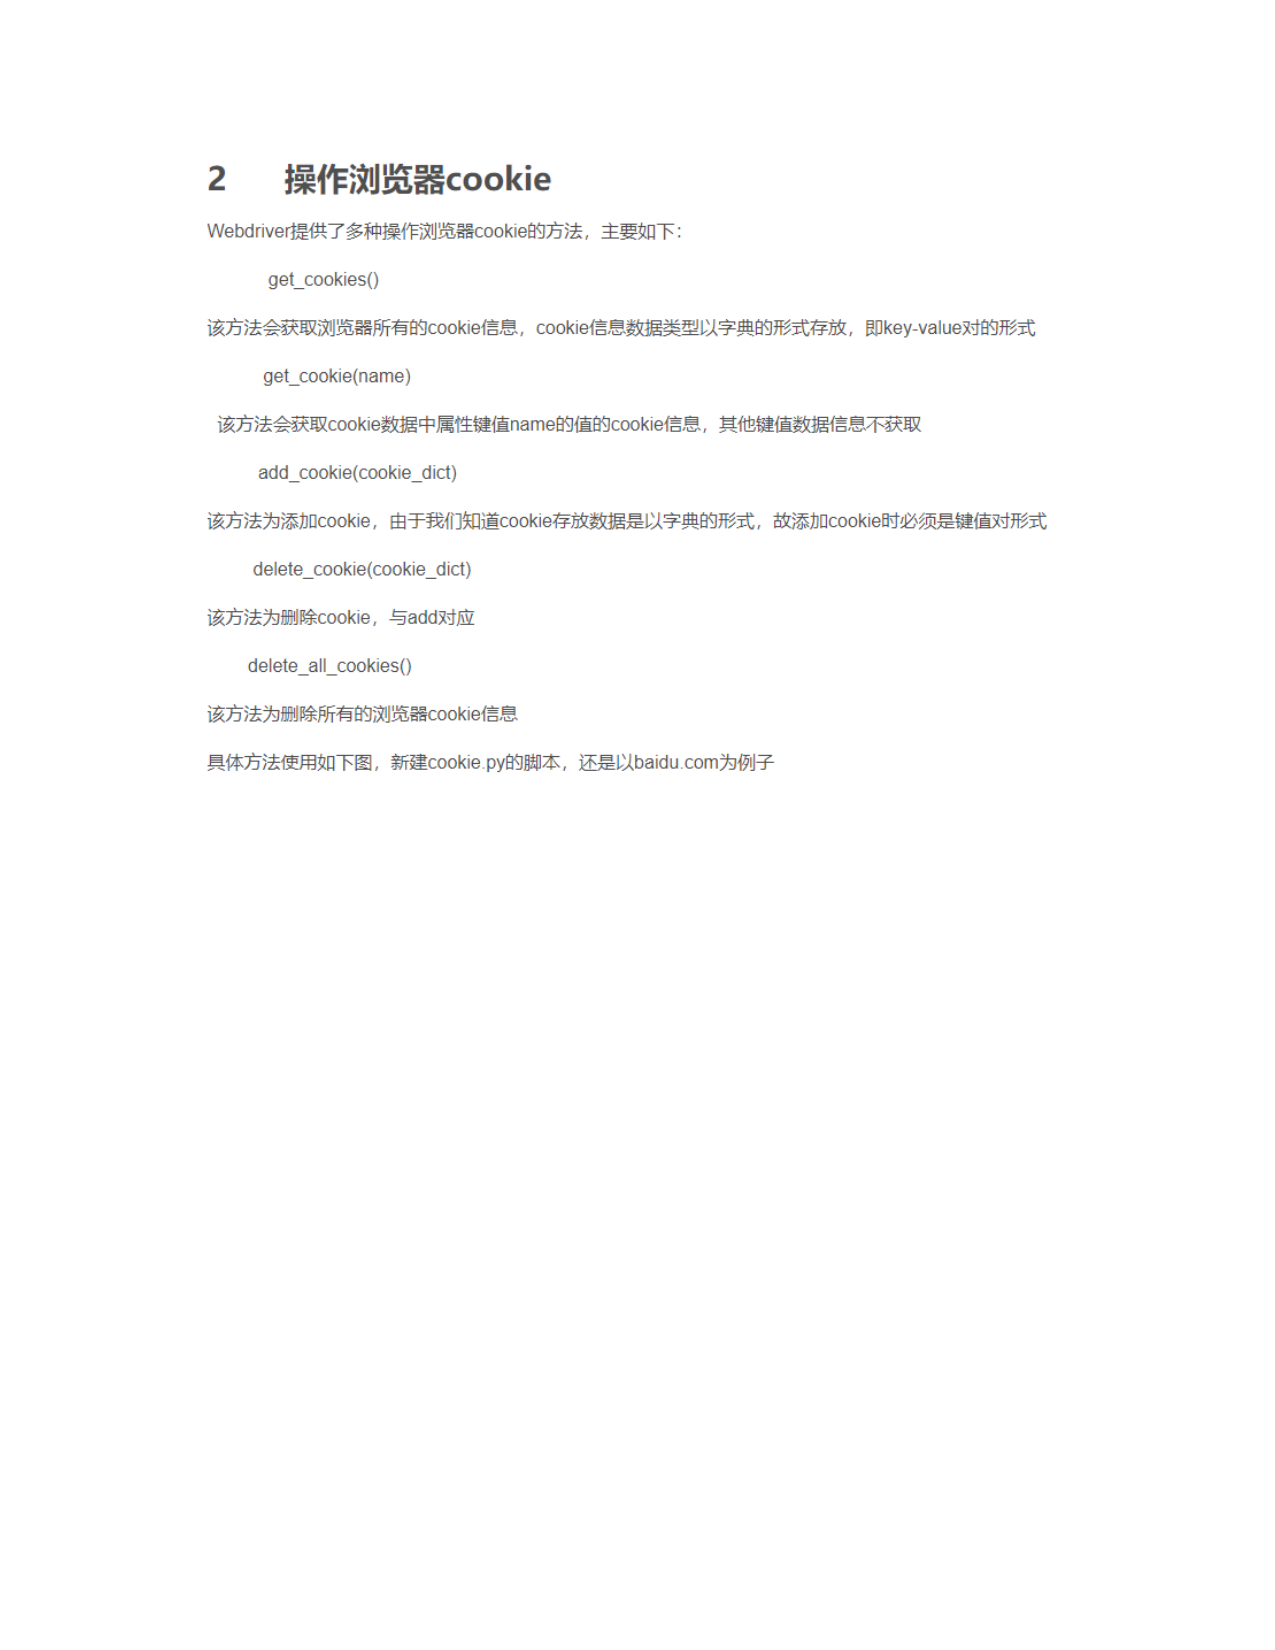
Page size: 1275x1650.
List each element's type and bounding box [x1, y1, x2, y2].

picture [187, 150, 1088, 794]
